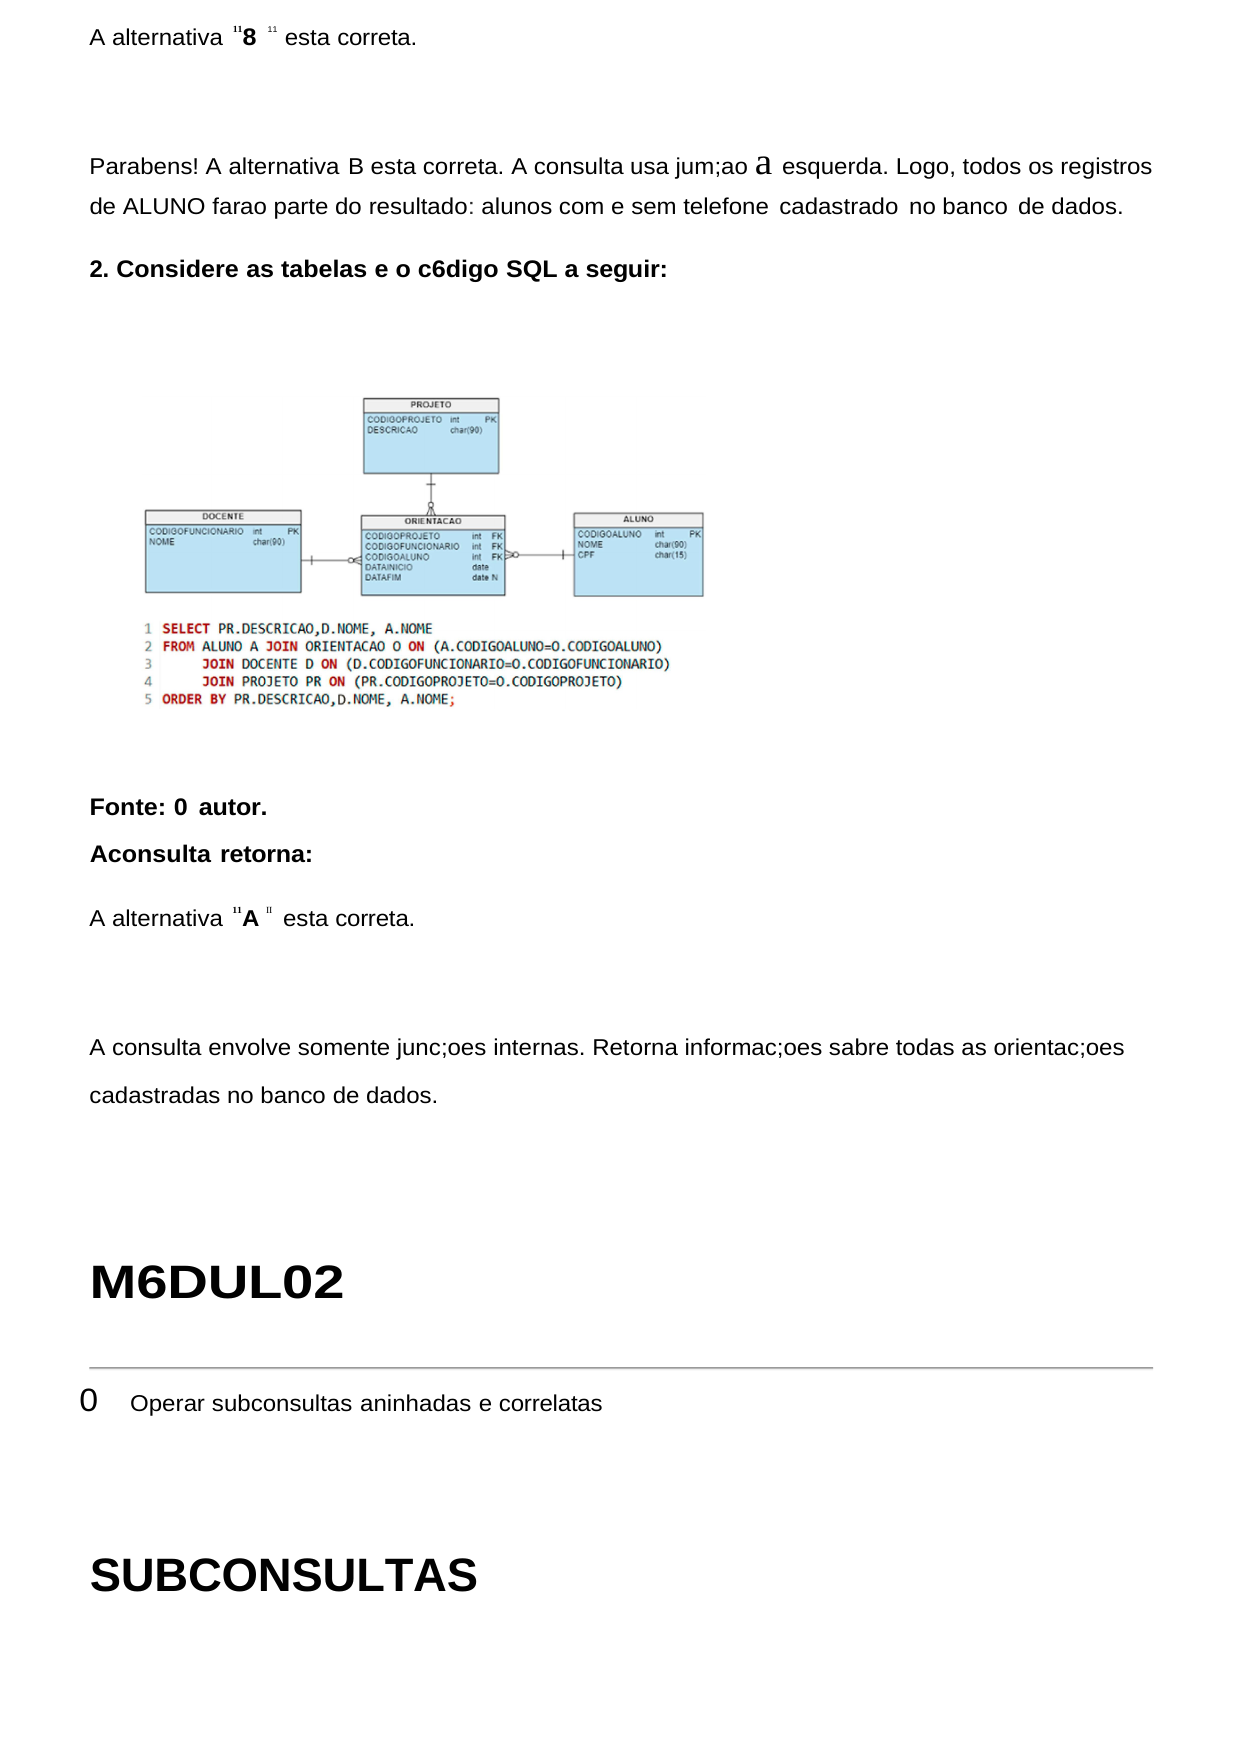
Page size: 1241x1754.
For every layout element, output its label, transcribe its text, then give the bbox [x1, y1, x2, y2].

list Considere as tabelas e o c6digo SQL a seguir: [89, 255, 1167, 283]
text A alternativa 118 11 esta correta. [89, 23, 1167, 51]
text Parabens! A alternativa B esta correta. A consulta usa jum;ao a esquerda. Logo, todos os registros de ALUNO farao parte do resultado: alunos com e sem telefone cadastrado no banco de dados. [89, 139, 1167, 219]
picture [141, 396, 707, 709]
subtitle SUBCONSULTAS [89, 1548, 1167, 1602]
text Fonte: 0 autor. [89, 793, 315, 820]
text 0 Operar subconsultas aninhadas e correlatas [79, 1381, 1167, 1418]
text A alternativa 11A II esta correta. [89, 905, 1167, 932]
text Aconsulta retorna: [89, 839, 315, 867]
text A consulta envolve somente junc;oes internas. Retorna informac;oes sabre todas as orientac;oes cadastradas no banco de dados. [89, 1033, 1167, 1109]
subtitle M6DUL02 [89, 1254, 1167, 1308]
